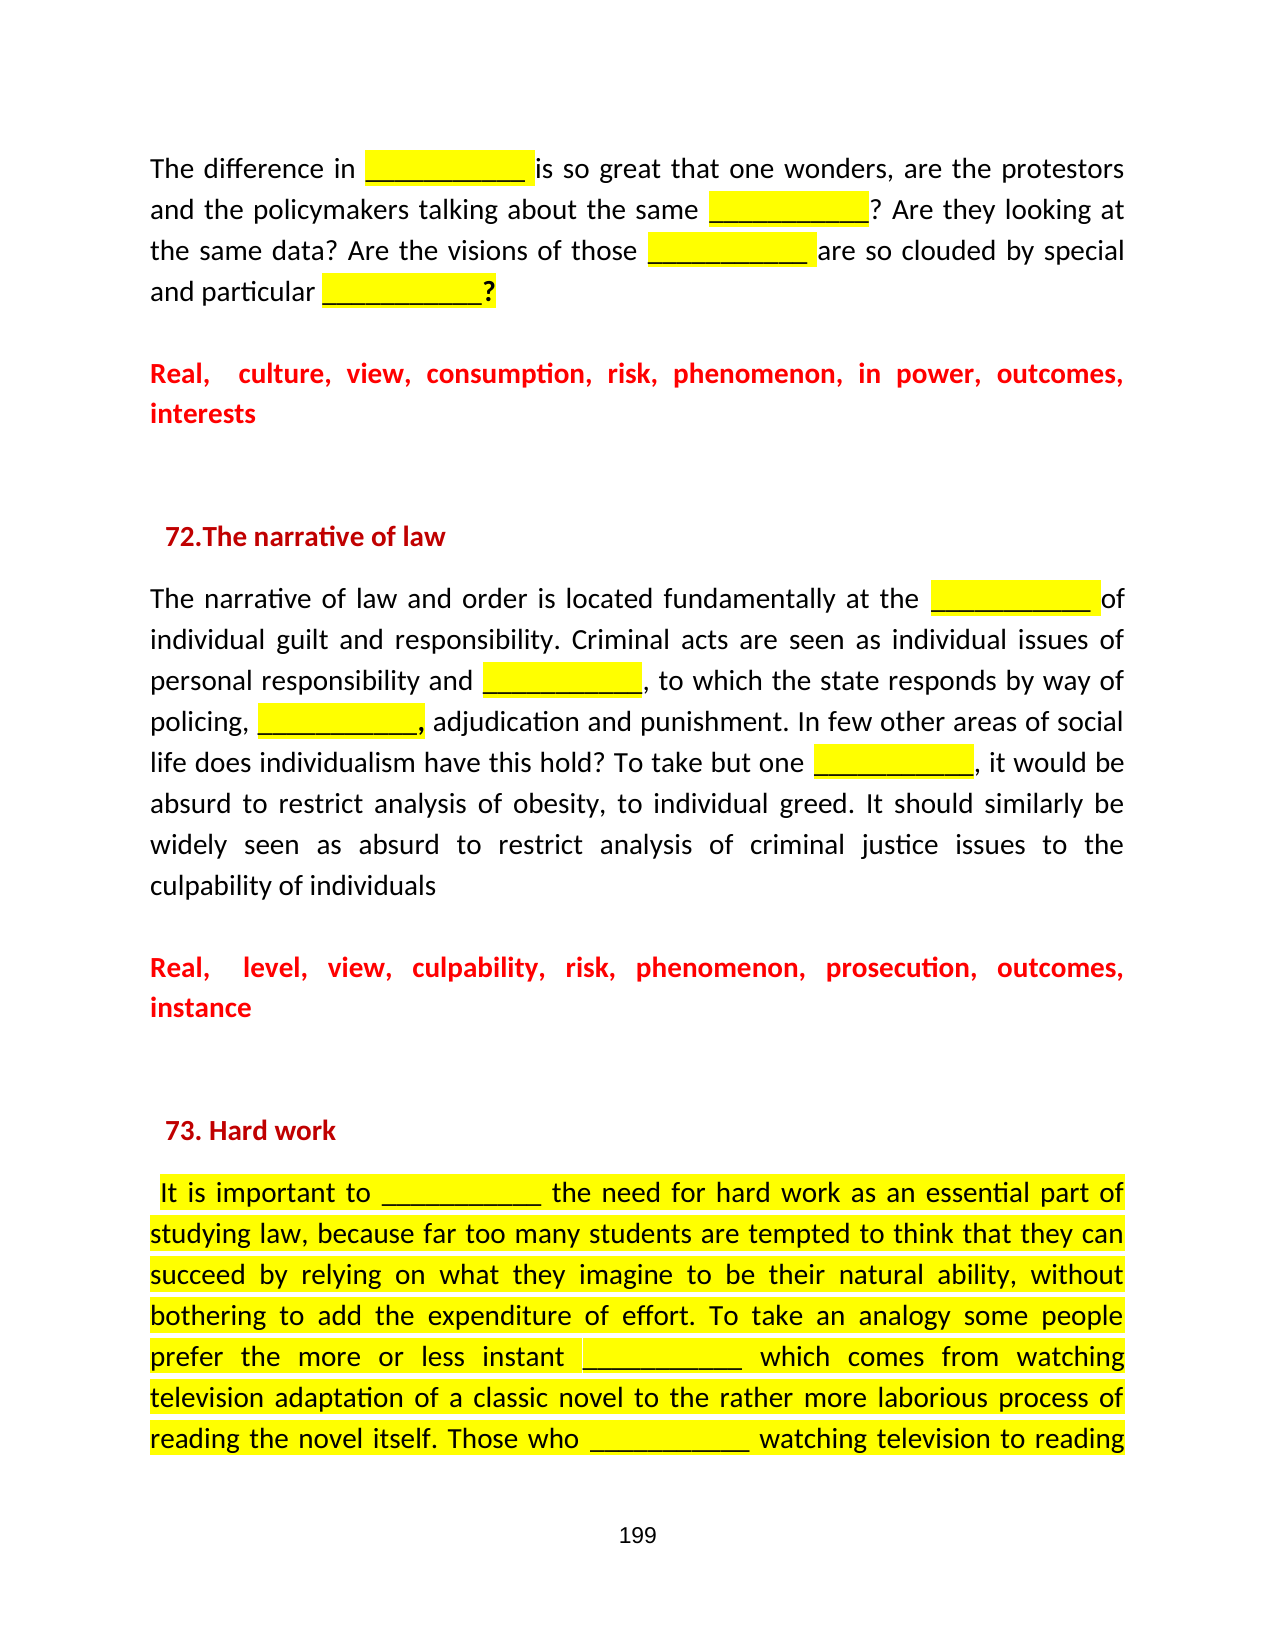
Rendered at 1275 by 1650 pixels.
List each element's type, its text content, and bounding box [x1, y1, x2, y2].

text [150, 1333, 1125, 1368]
text Real, culture, view, consumption, risk, phenomenon, in power, outcomes, interests [150, 355, 1125, 431]
list Hard work [165, 1112, 1125, 1148]
text The difference in ___________ is so great that one wonders, are the protestors and the policymakers talking about the same ___________? Are they looking at the same data? Are the visions of those ___________ are so clouded by special and particular ___________? [150, 150, 1125, 308]
text The narrative of law and order is located fundamentally at the ___________ of individual guilt and responsibility. Criminal acts are seen as individual issues of personal responsibility and ___________, to which the state responds by way of policing, ___________, adjudication and punishment. In few other areas of social life does individualism have this hold? To take but one ___________, it would be absurd to restrict analysis of obesity, to individual greed. It should similarly be widely seen as absurd to restrict analysis of criminal justice issues to the culpability of individuals [150, 580, 1125, 902]
text Real, level, view, culpability, risk, phenomenon, prosecution, outcomes, instance [150, 949, 1125, 1025]
list The narrative of law [165, 518, 1125, 554]
